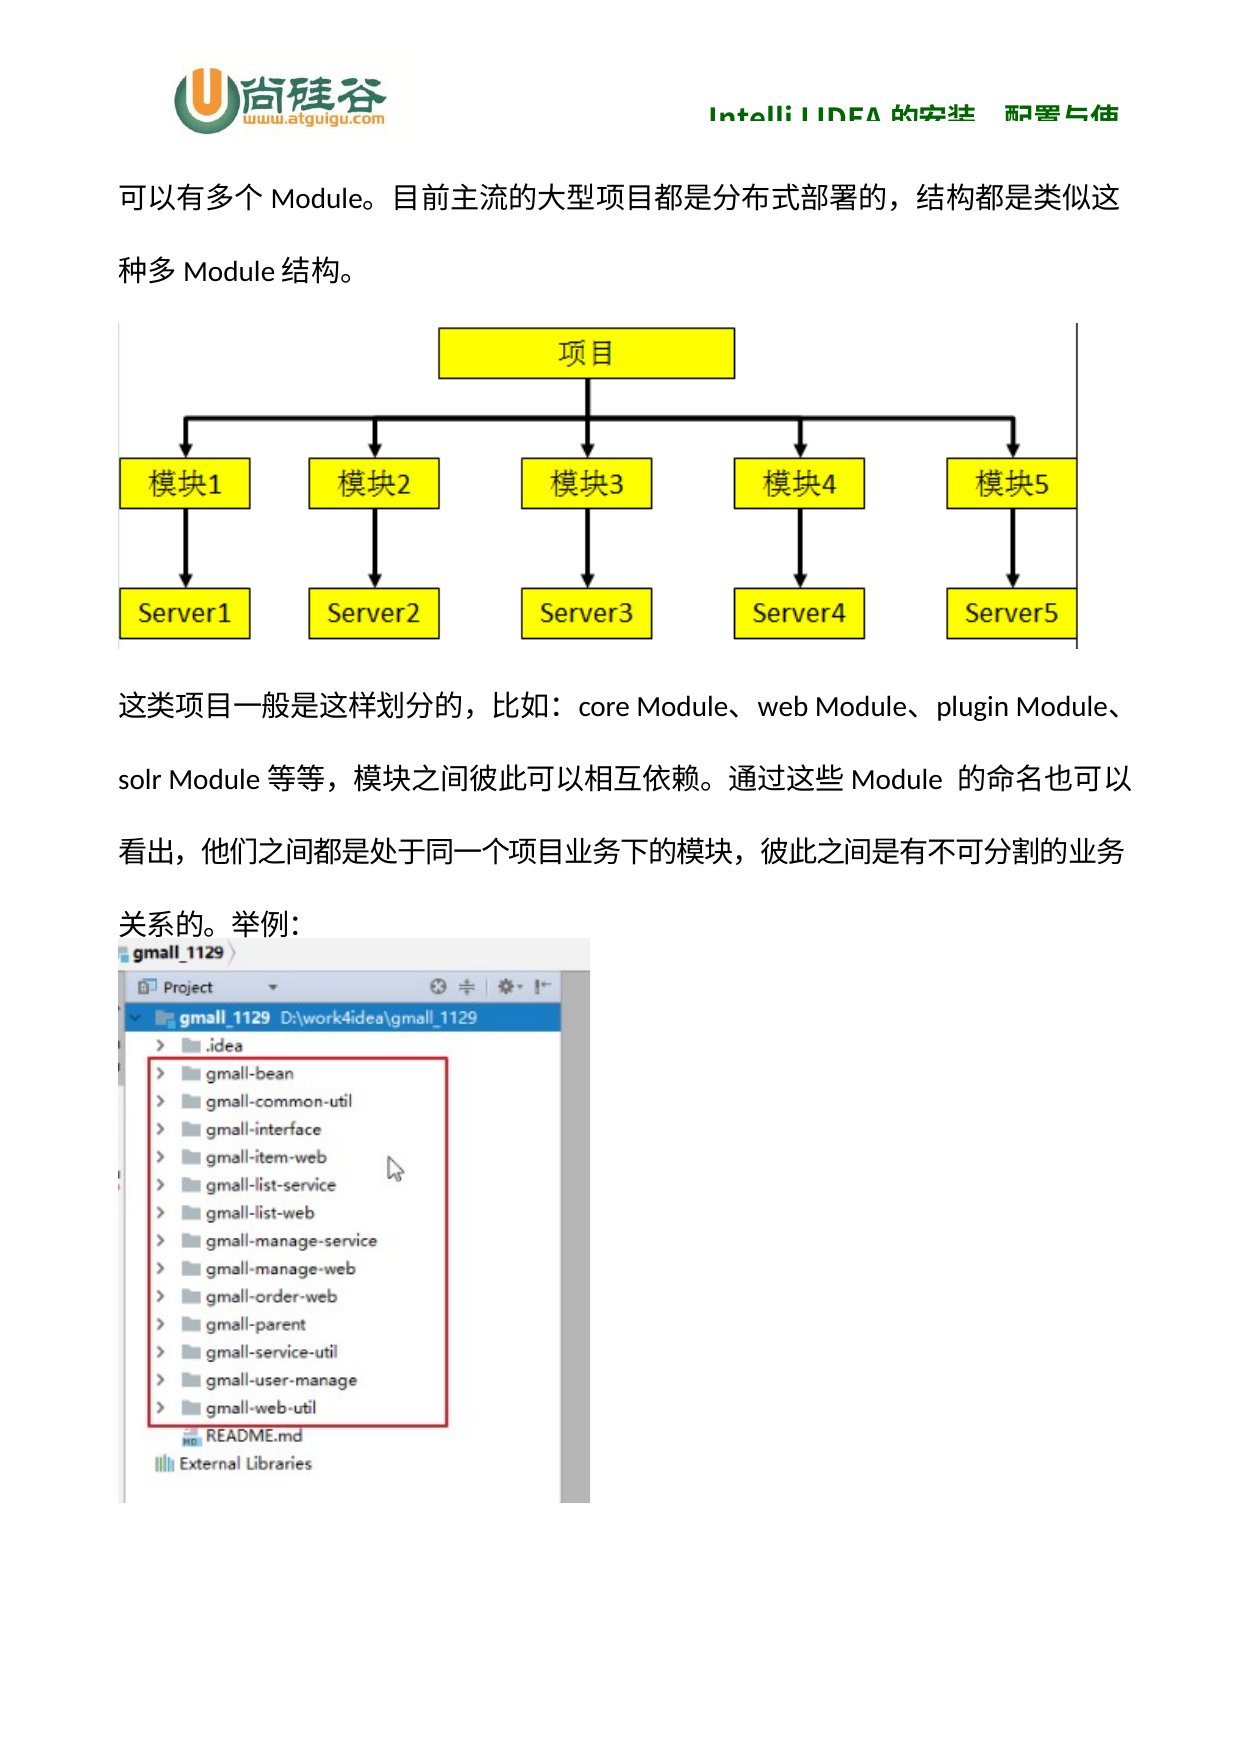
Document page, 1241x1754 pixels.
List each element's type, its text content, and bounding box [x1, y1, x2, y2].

picture [118, 323, 1078, 649]
text 可以有多个 Module。目前主流的大型项目都是分布式部署的，结构都是类似这种多 Module 结构。 [118, 174, 1133, 290]
picture [170, 50, 414, 149]
text 这类项目一般是这样划分的，比如：core Module、web Module、plugin Module、solr Module 等等，模块之间彼此可以相互依赖。通过这些 Module 的命名也可以看出，他们之间都是处于同一个项目业务下的模块，彼此之间是有不可分割的业务关系的。举例： [118, 682, 1143, 944]
picture [118, 938, 590, 1503]
